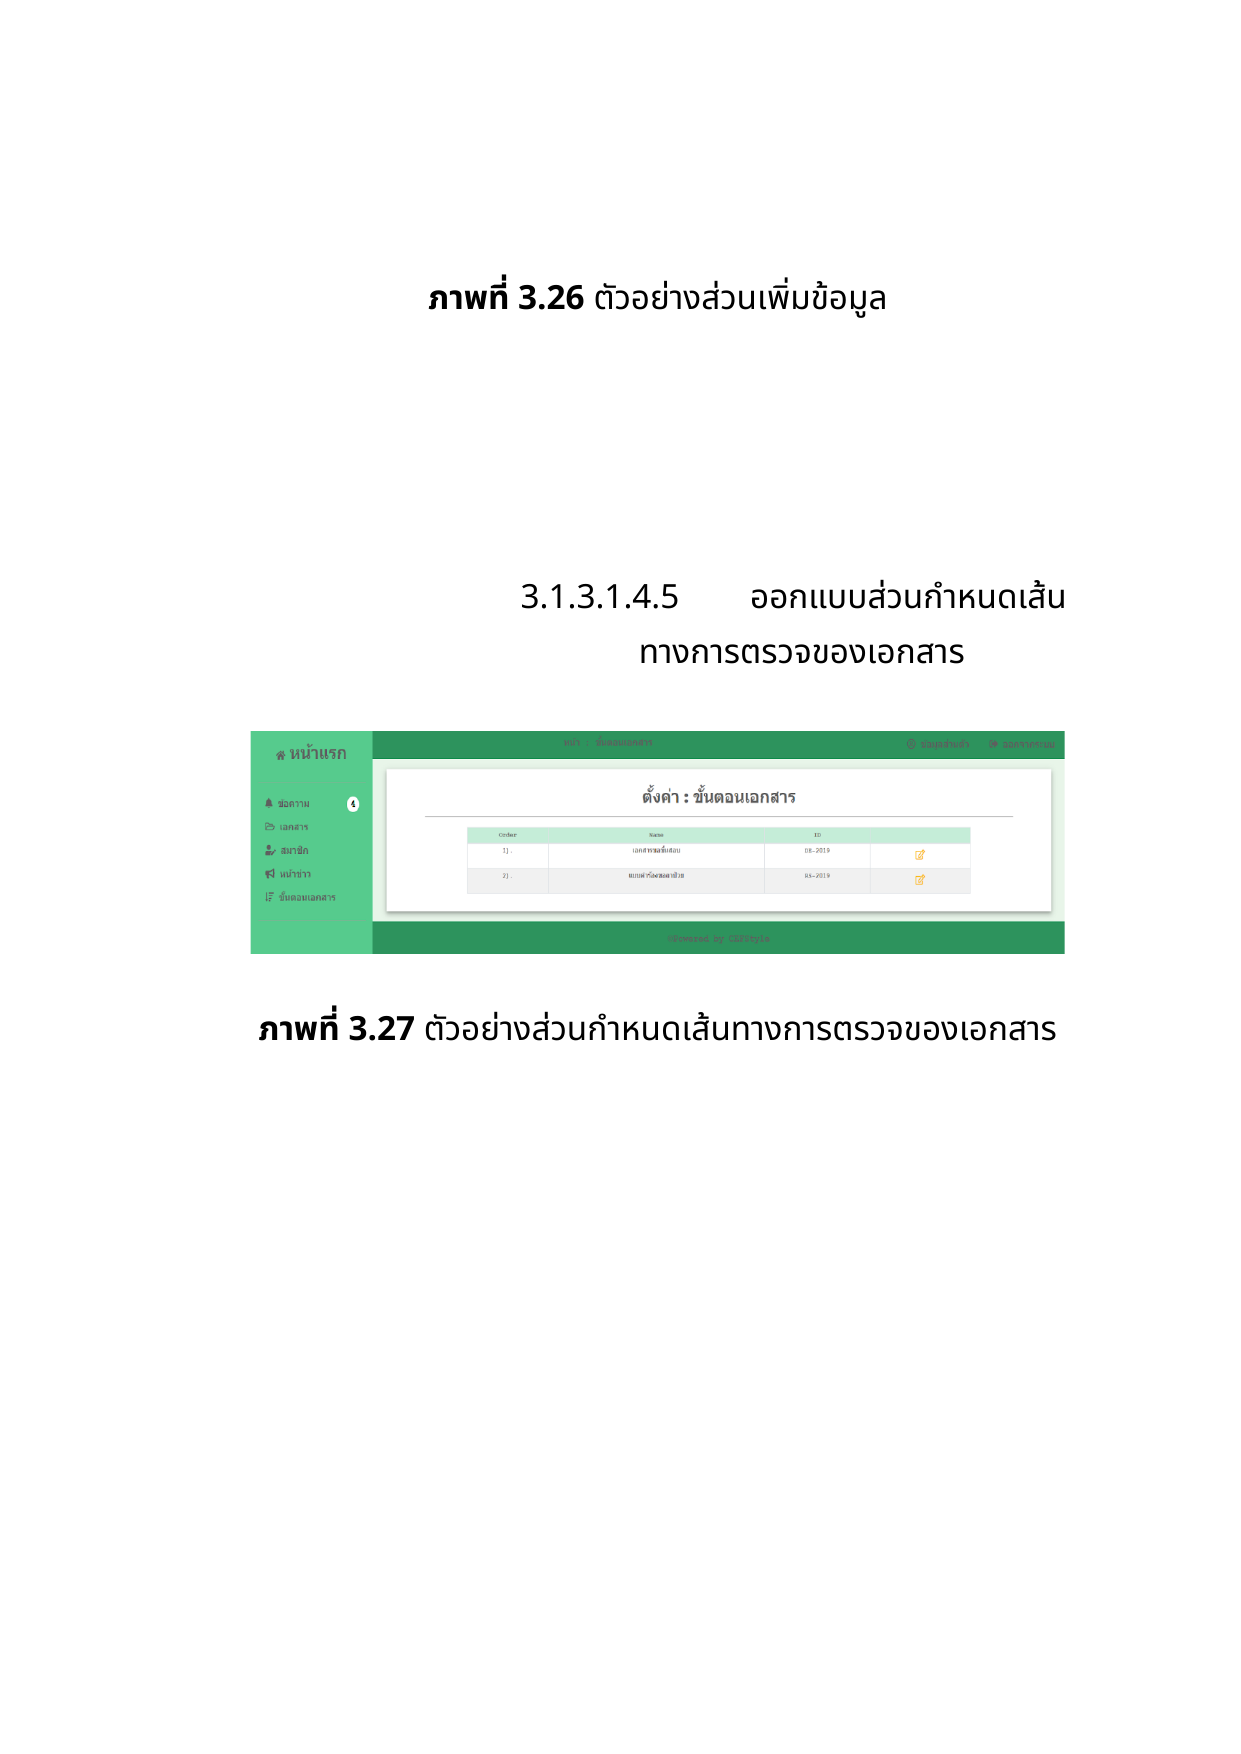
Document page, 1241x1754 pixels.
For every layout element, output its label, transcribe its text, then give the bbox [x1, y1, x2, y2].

list ออกแบบส่วนกำหนดเส้นทางการตรวจของเอกสาร [520, 573, 1090, 678]
text ภาพที่ 3.26 ตัวอย่างส่วนเพิ่มข้อมูล [225, 274, 1090, 324]
text ภาพที่ 3.27 ตัวอย่างส่วนกำหนดเส้นทางการตรวจของเอกสาร [225, 1005, 1090, 1055]
picture [250, 731, 1065, 954]
